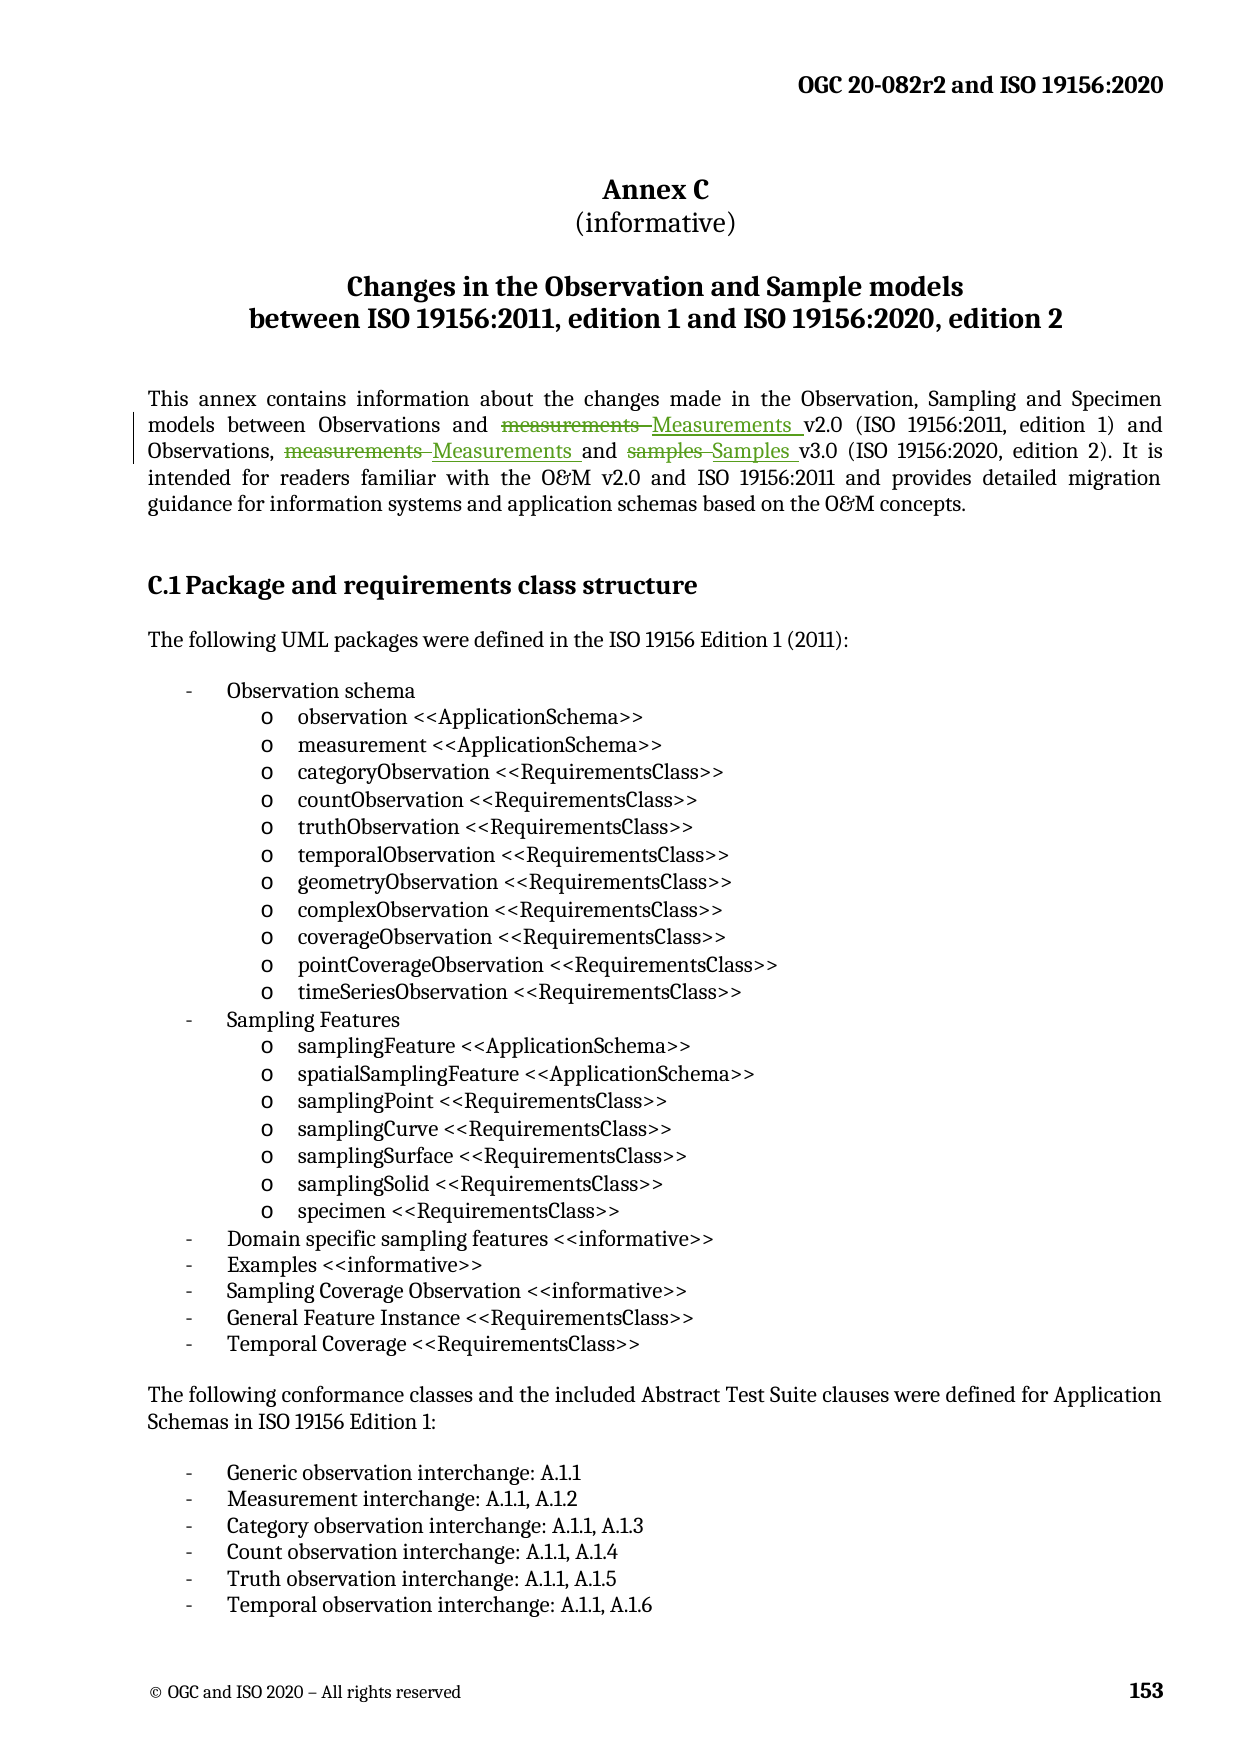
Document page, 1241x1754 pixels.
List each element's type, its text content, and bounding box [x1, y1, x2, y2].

list complexObservation <<RequirementsClass>> [260, 897, 1163, 924]
list coverageObservation <<RequirementsClass>> [260, 924, 1163, 952]
list countObservation <<RequirementsClass>> [260, 787, 1163, 814]
text The following UML packages were defined in the ISO 19156 Edition 1 (2011): [148, 626, 1163, 653]
list samplingCurve <<RequirementsClass>> [260, 1115, 1163, 1143]
list categoryObservation <<RequirementsClass>> [260, 759, 1163, 787]
list temporalObservation <<RequirementsClass>> [260, 842, 1163, 869]
list Observation schema [185, 678, 1163, 704]
list Generic observation interchange: A.1.1 [185, 1460, 1163, 1486]
list Temporal observation interchange: A.1.1, A.1.6 [185, 1592, 1163, 1618]
list spatialSamplingFeature <<ApplicationSchema>> [260, 1060, 1163, 1088]
list samplingSolid <<RequirementsClass>> [260, 1170, 1163, 1198]
list Sampling Coverage Observation <<informative>> [185, 1278, 1163, 1304]
text This annex contains information about the changes made in the Observation, Sampling and Specimen models between Observations and v2.0 (ISO 19156:2011, edition 1) and Observations, and v3.0 (ISO 19156:2020, edition 2). It is intended for readers familiar with the O&M v2.0 and ISO 19156:2011 and provides detailed migration guidance for information systems and application schemas based on the O&M concepts. [148, 385, 1163, 517]
list General Feature Instance <<RequirementsClass>> [185, 1304, 1163, 1331]
list Sampling Features [185, 1007, 1163, 1033]
list Domain specific sampling features <<informative>> [185, 1225, 1163, 1252]
list truthObservation <<RequirementsClass>> [260, 814, 1163, 842]
list Temporal Coverage <<RequirementsClass>> [185, 1331, 1163, 1357]
list pointCoverageObservation <<RequirementsClass>> [260, 952, 1163, 979]
list samplingFeature <<ApplicationSchema>> [260, 1033, 1163, 1060]
list Category observation interchange: A.1.1, A.1.3 [185, 1513, 1163, 1539]
list samplingSurface <<RequirementsClass>> [260, 1143, 1163, 1170]
list samplingPoint <<RequirementsClass>> [260, 1088, 1163, 1115]
list observation <<ApplicationSchema>> [260, 704, 1163, 732]
list Truth observation interchange: A.1.1, A.1.5 [185, 1565, 1163, 1592]
list (informative) Changes in the Observation and Sample models between ISO 19156:2011, edition 1 and ISO 19156:2020, edition 2 [148, 174, 1163, 335]
text The following conformance classes and the included Abstract Test Suite clauses were defined for Application Schemas in ISO 19156 Edition 1: [148, 1382, 1163, 1435]
list Count observation interchange: A.1.1, A.1.4 [185, 1539, 1163, 1565]
list specimen <<RequirementsClass>> [260, 1198, 1163, 1225]
list Examples <<informative>> [185, 1252, 1163, 1278]
list timeSeriesObservation <<RequirementsClass>> [260, 979, 1163, 1007]
list measurement <<ApplicationSchema>> [260, 732, 1163, 759]
list Measurement interchange: A.1.1, A.1.2 [185, 1486, 1163, 1513]
text Package and requirements class structure [148, 570, 1163, 601]
list geometryObservation <<RequirementsClass>> [260, 869, 1163, 897]
